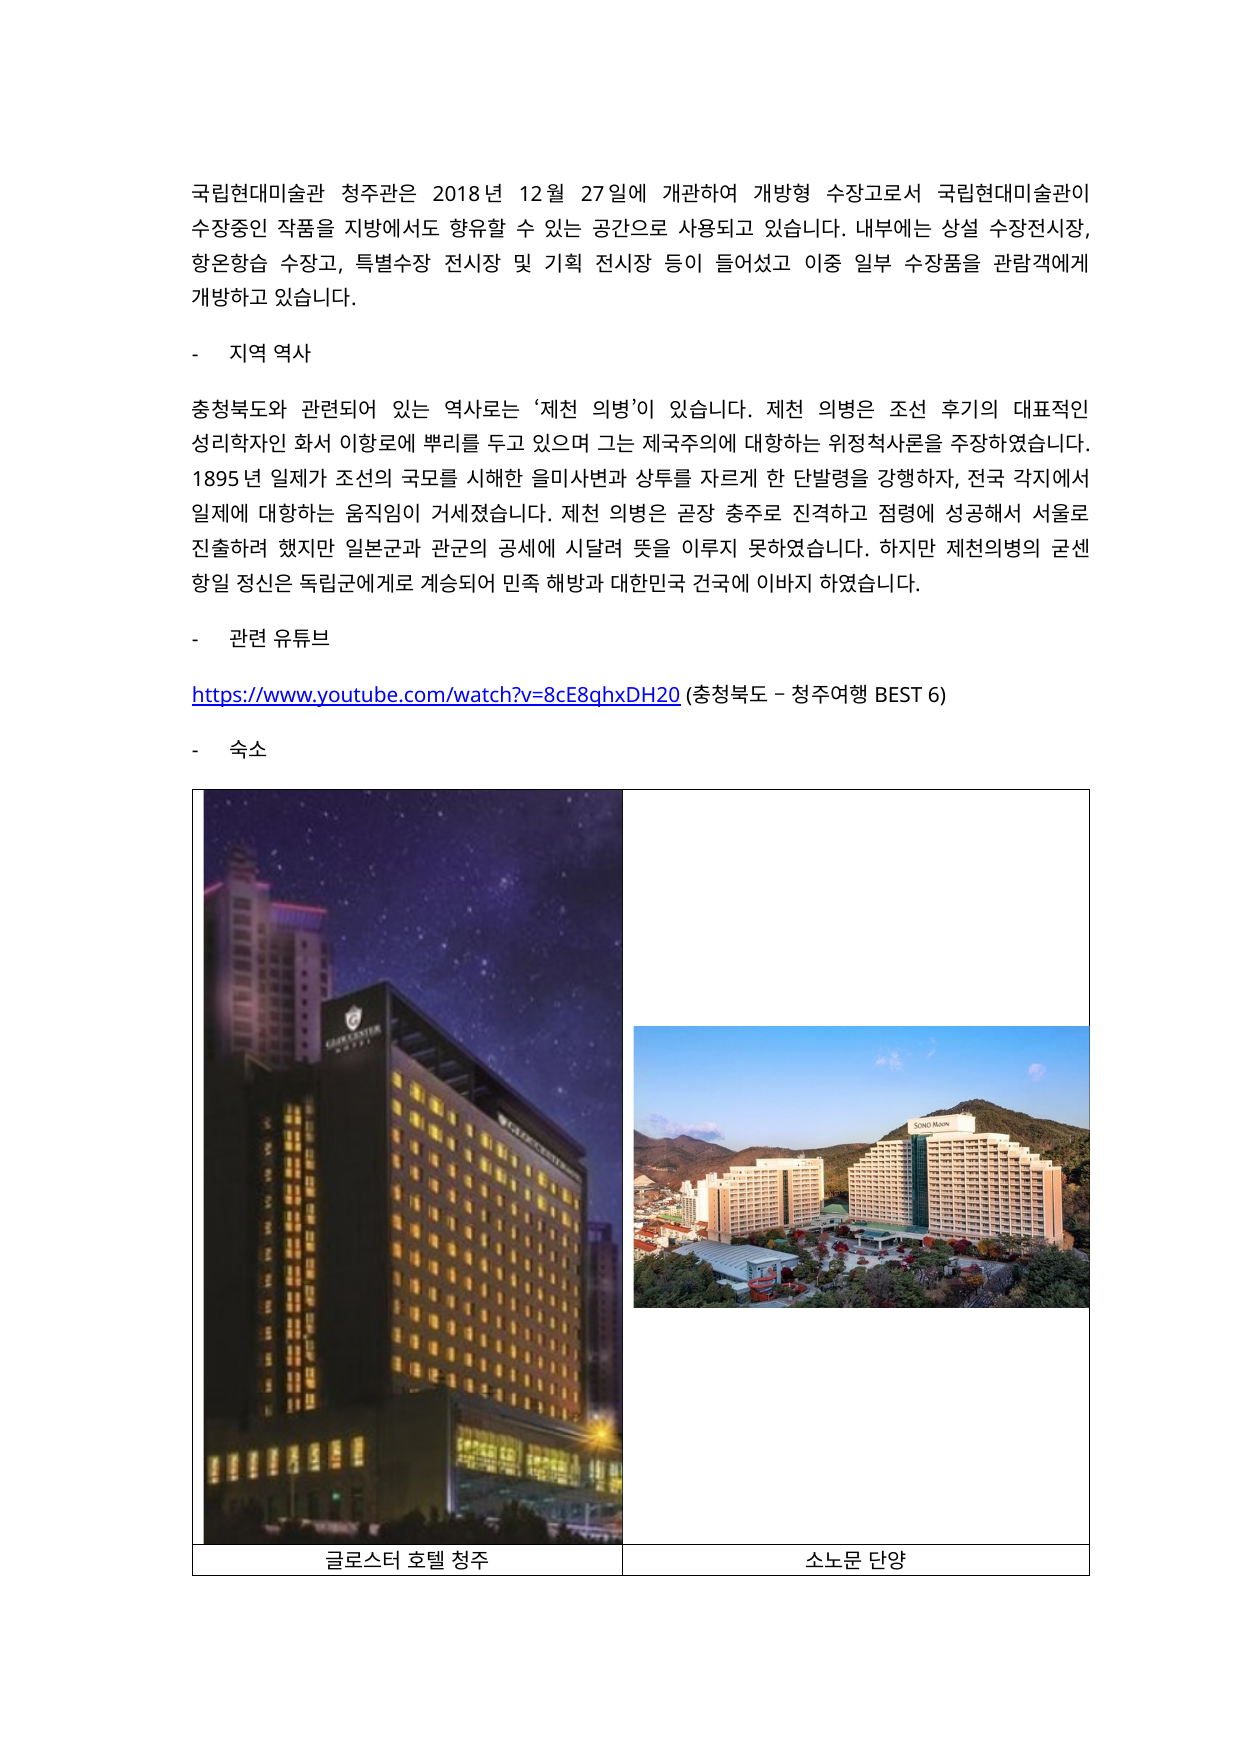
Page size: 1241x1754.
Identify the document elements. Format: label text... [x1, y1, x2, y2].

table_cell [193, 1545, 622, 1575]
picture [203, 790, 623, 1544]
text 국립현대미술관 청주관은 2018년 12월 27일에 개관하여 개방형 수장고로서 국립현대미술관이 수장중인 작품을 지방에서도 향유할 수 있는 공간으로 사용되고 있습니다. 내부에는 상설 수장전시장, 항온항습 수장고, 특별수장 전시장 및 기획 전시장 등이 들어섰고 이중 일부 수장품을 관람객에게 개방하고 있습니다. [192, 177, 1090, 312]
list 숙소 [192, 734, 1090, 764]
list 지역 역사 [192, 337, 1090, 367]
text https://www.youtube.com/watch?v=8cE8qhxDH20 (충청북도 – 청주여행 BEST 6) [192, 678, 1090, 708]
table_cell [623, 1545, 1089, 1575]
table_header [193, 790, 203, 1543]
text 충청북도와 관련되어 있는 역사로는 ‘제천 의병’이 있습니다. 제천 의병은 조선 후기의 대표적인 성리학자인 화서 이항로에 뿌리를 두고 있으며 그는 제국주의에 대항하는 위정척사론을 주장하였습니다. 1895년 일제가 조선의 국모를 시해한 을미사변과 상투를 자르게 한 단발령을 강행하자, 전국 각지에서 일제에 대항하는 움직임이 거세졌습니다. 제천 의병은 곧장 충주로 진격하고 점령에 성공해서 서울로 진출하려 했지만 일본군과 관군의 공세에 시달려 뜻을 이루지 못하였습니다. 하지만 제천의병의 굳센 항일 정신은 독립군에게로 계승되어 민족 해방과 대한민국 건국에 이바지 하였습니다. [192, 393, 1090, 597]
table_header [623, 790, 1089, 1543]
list 관련 유튜브 [192, 622, 1090, 653]
picture [633, 1026, 1090, 1308]
